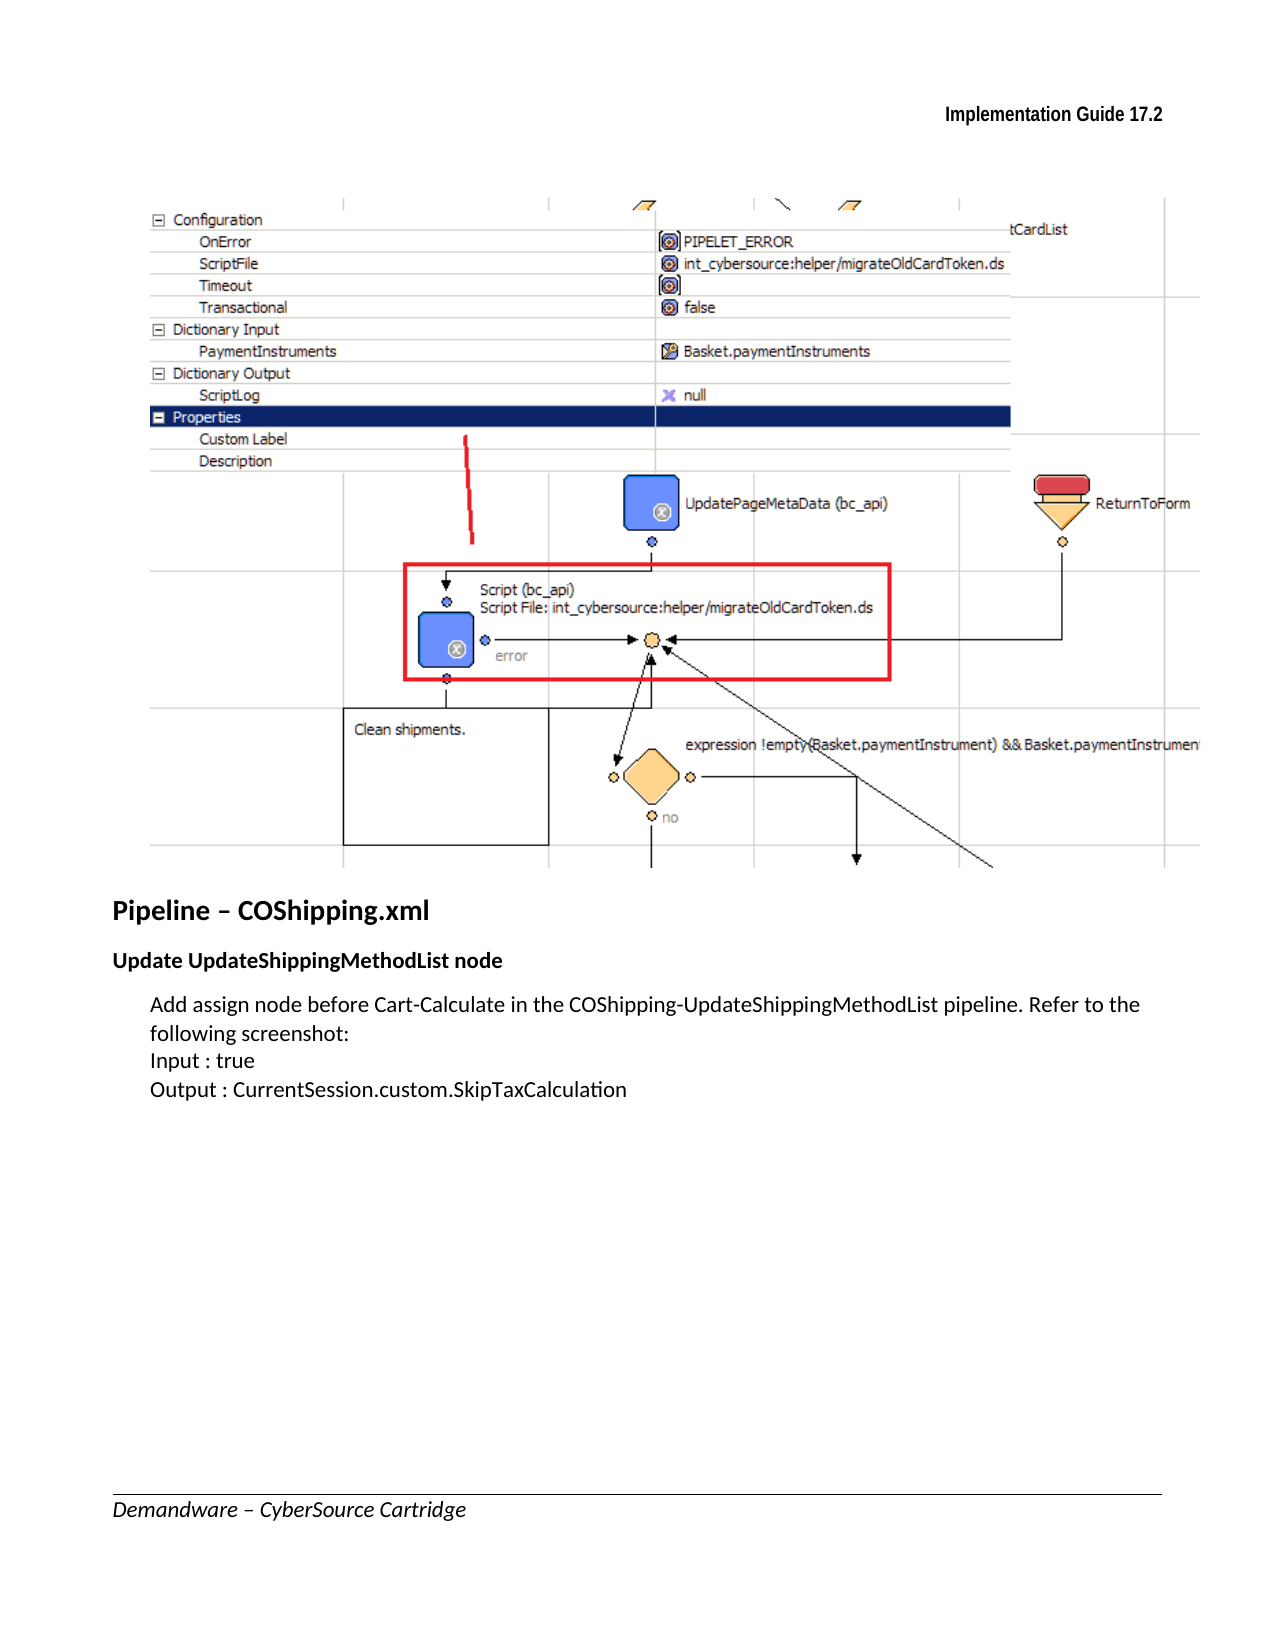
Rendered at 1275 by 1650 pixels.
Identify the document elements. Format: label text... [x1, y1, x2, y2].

picture [150, 198, 1200, 868]
subtitle Update UpdateShippingMethodList node [112, 946, 1162, 974]
subtitle Pipeline – COShipping.xml [112, 892, 1162, 928]
text Add assign node before Cart-Calculate in the COShipping-UpdateShippingMethodList pipeline. Refer to the following screenshot: [150, 991, 1162, 1047]
text Output : CurrentSession.custom.SkipTaxCalculation [150, 1075, 1162, 1103]
text Input : true [150, 1047, 1162, 1075]
